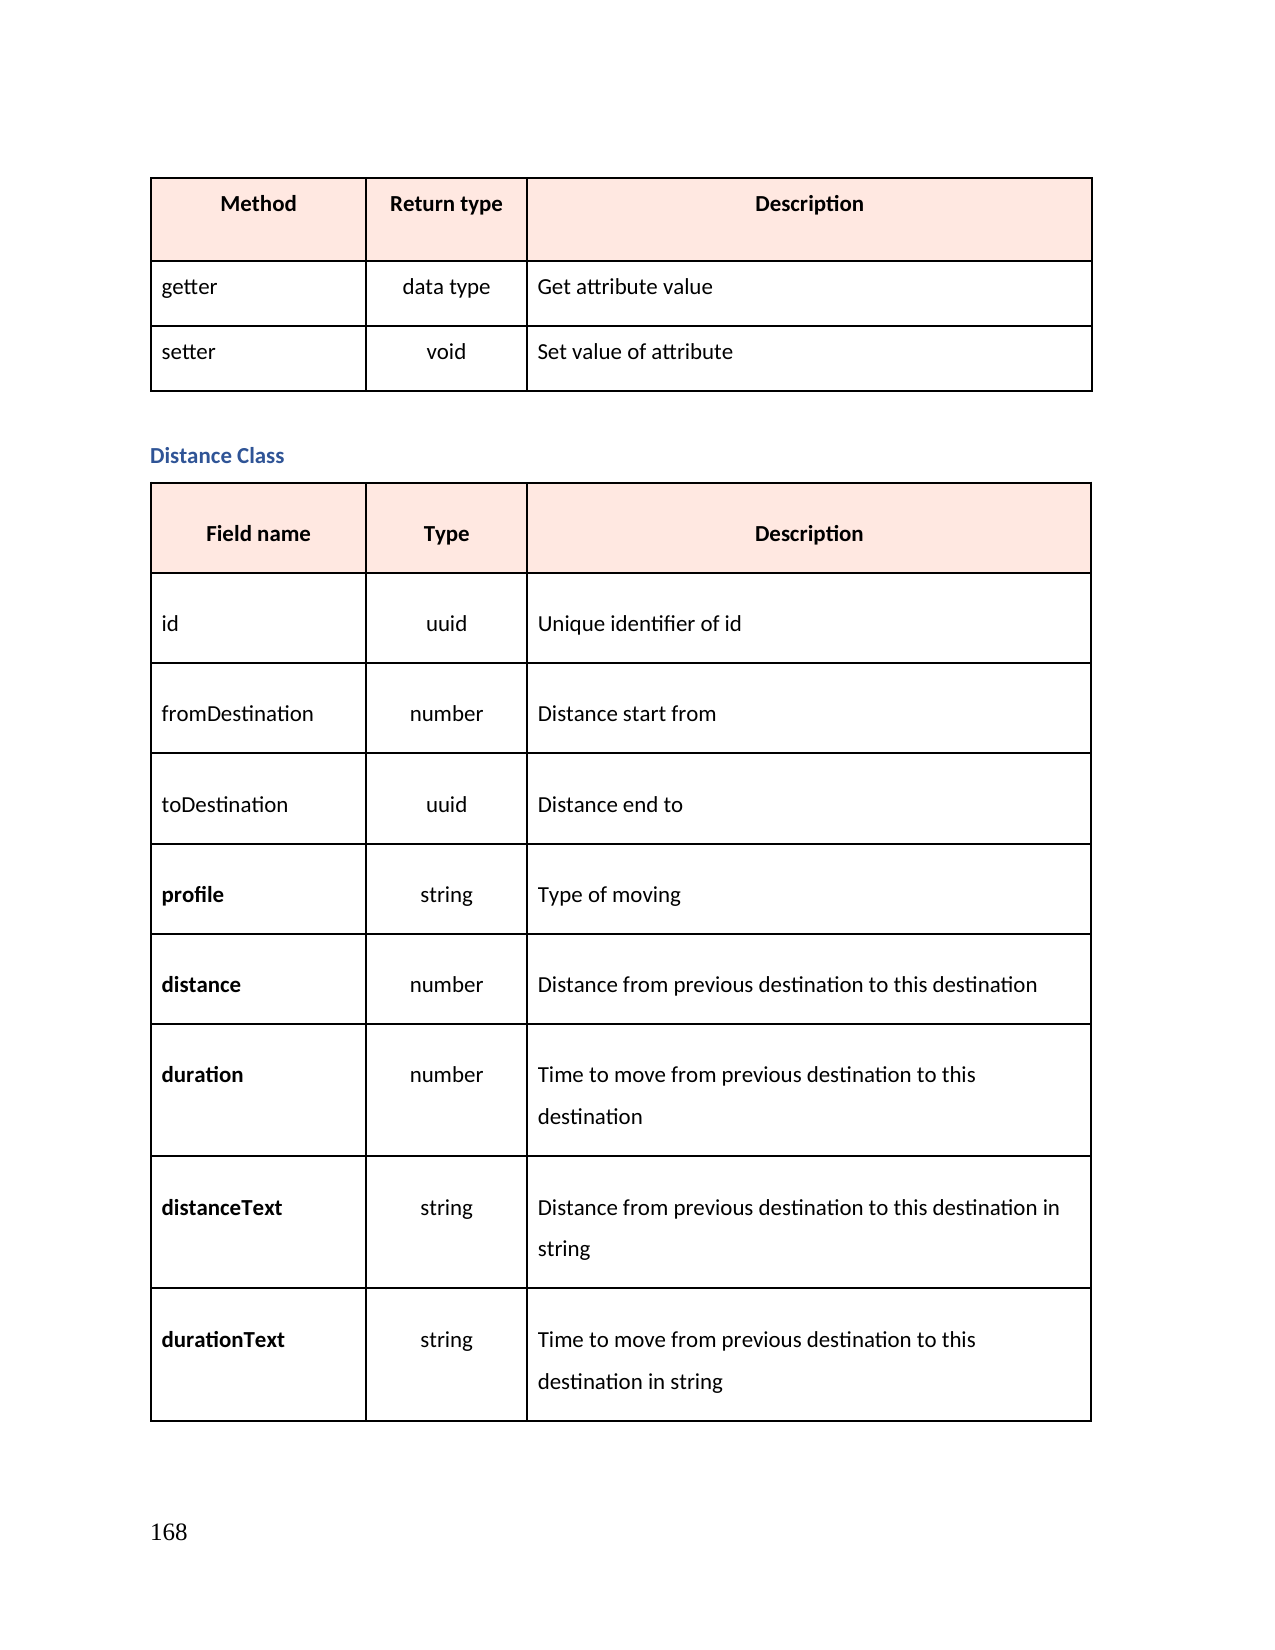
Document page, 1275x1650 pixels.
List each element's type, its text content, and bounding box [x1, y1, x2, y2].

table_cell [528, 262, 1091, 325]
subtitle Distance Class [150, 441, 1125, 469]
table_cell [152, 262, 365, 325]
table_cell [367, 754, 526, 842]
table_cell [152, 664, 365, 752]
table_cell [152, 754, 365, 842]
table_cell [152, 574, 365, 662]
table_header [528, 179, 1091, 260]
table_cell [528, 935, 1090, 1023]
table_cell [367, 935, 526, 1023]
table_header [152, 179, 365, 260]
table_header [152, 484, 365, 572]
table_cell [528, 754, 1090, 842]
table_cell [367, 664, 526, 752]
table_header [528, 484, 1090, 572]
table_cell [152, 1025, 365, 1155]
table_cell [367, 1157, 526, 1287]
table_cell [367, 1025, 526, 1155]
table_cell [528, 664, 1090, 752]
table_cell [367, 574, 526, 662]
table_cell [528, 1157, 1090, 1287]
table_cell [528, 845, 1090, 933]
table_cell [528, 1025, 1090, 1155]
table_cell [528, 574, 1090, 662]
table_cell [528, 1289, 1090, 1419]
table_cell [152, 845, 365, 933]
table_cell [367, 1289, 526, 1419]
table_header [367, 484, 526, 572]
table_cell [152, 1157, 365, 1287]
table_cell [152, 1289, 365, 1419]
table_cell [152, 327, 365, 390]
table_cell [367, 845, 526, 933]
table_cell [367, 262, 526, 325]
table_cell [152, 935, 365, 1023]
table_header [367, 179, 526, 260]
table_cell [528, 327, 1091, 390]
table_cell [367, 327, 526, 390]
